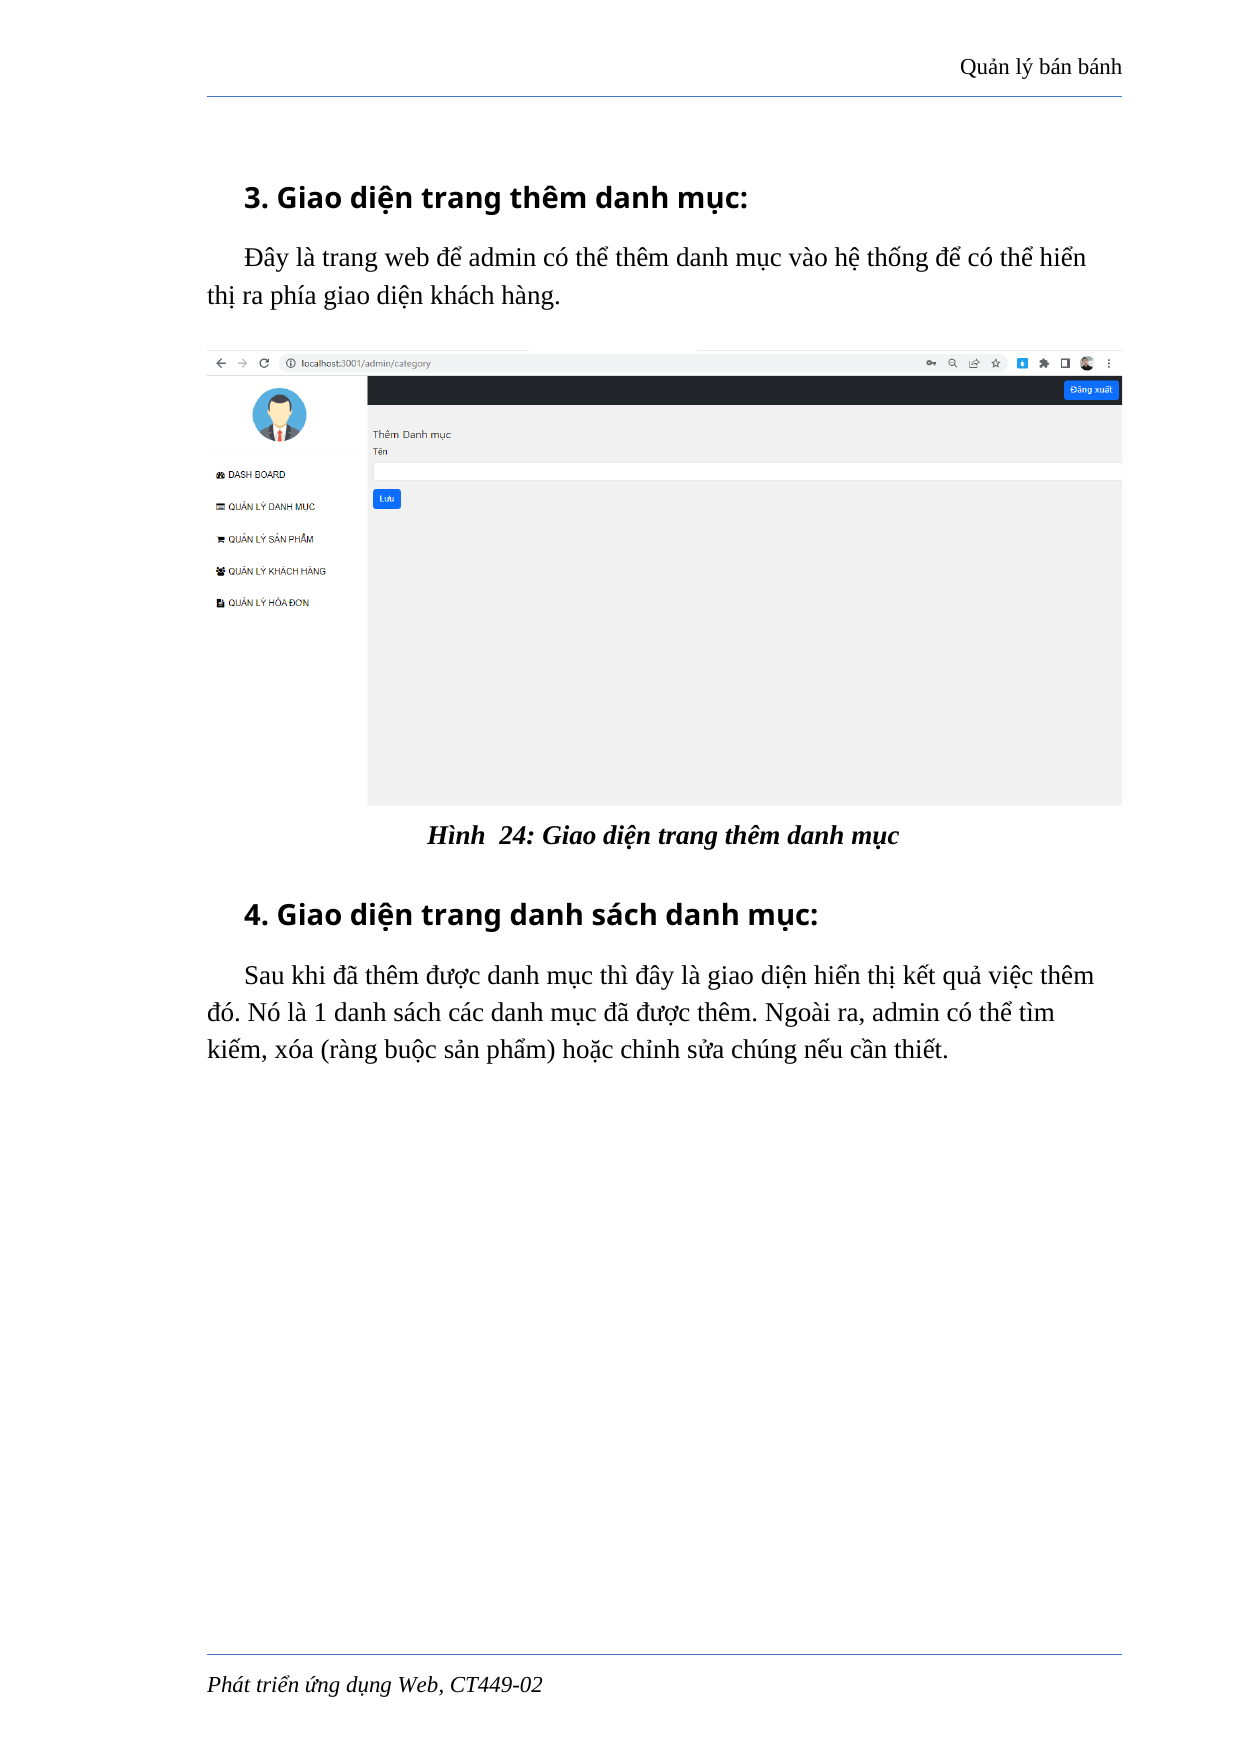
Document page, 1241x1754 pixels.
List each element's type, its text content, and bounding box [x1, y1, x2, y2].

text Hình 24: Giao diện trang thêm danh mục [207, 819, 1122, 850]
text Sau khi đã thêm được danh mục thì đây là giao diện hiển thị kết quả việc thêm đó. Nó là 1 danh sách các danh mục đã được thêm. Ngoài ra, admin có thể tìm kiếm, xóa (ràng buộc sản phẩm) hoặc chỉnh sửa chúng nếu cần thiết. [207, 959, 1122, 1065]
text Đây là trang web để admin có thể thêm danh mục vào hệ thống để có thể hiển thị ra phía giao diện khách hàng. [207, 241, 1122, 310]
picture [206, 350, 1123, 814]
subtitle 3. Giao diện trang thêm danh mục: [244, 177, 1122, 217]
subtitle 4. Giao diện trang danh sách danh mục: [244, 895, 1122, 934]
